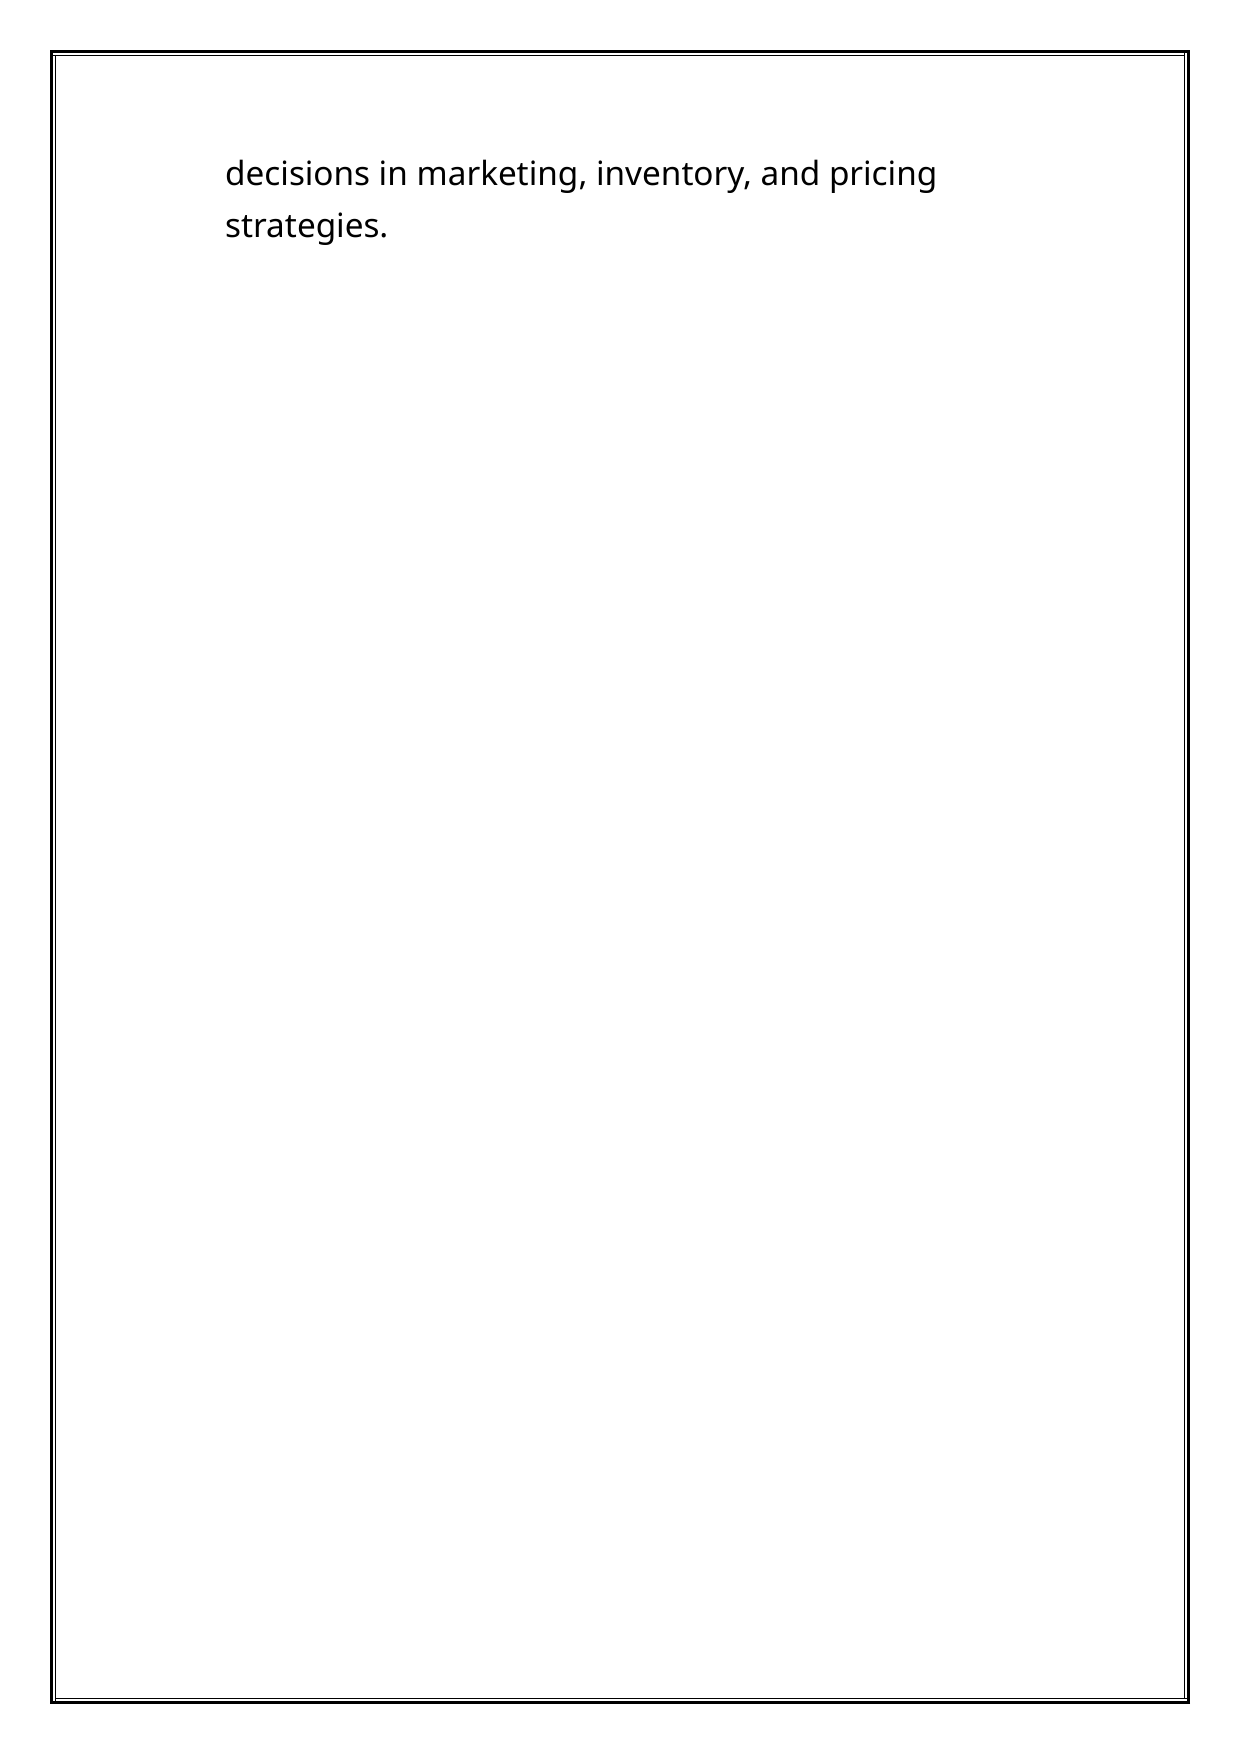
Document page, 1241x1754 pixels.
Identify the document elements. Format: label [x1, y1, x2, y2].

list [187, 150, 1090, 248]
